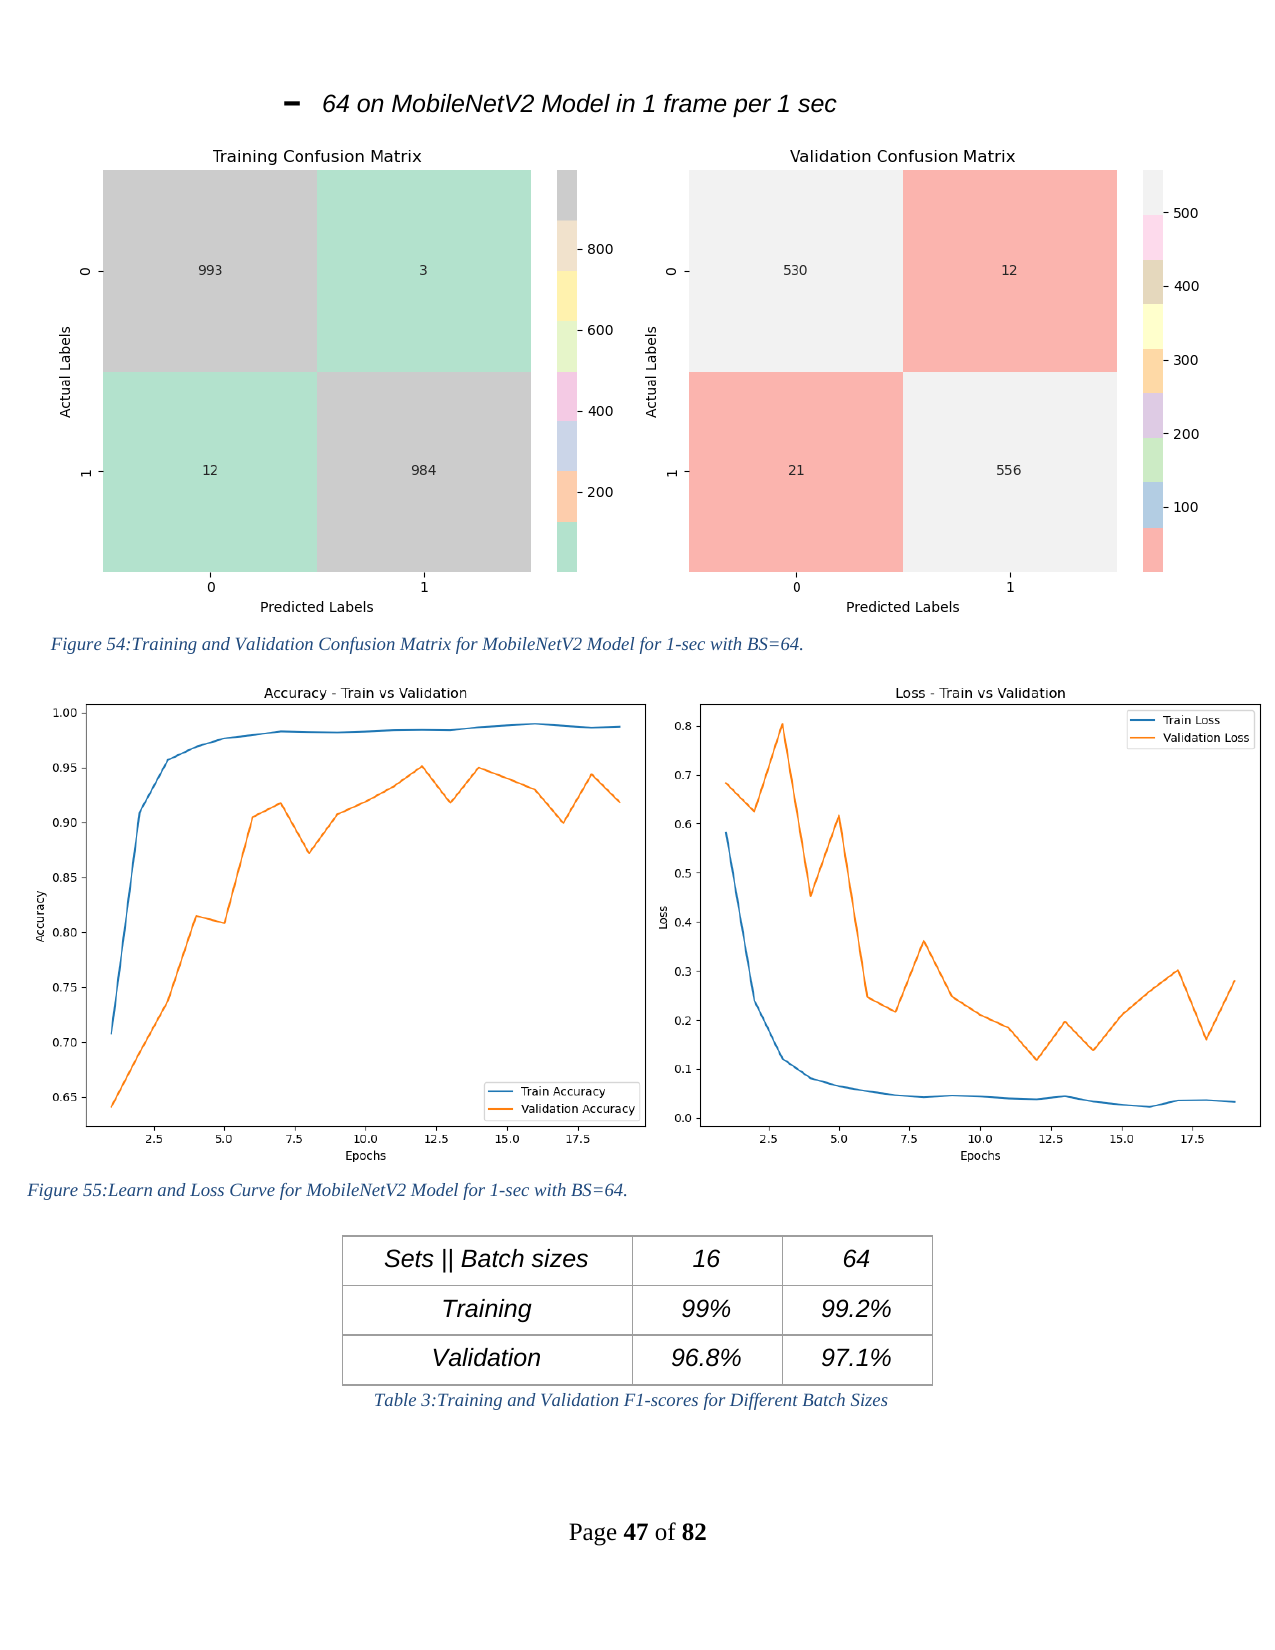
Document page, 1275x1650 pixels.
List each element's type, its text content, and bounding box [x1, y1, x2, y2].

table_header 64 [783, 1237, 932, 1285]
table_cell 97.1% [783, 1336, 932, 1384]
table_cell Validation [343, 1336, 632, 1384]
table_cell Training [343, 1286, 632, 1334]
table_cell 96.8% [633, 1336, 782, 1384]
table_cell 99% [633, 1286, 782, 1334]
table_header Sets || Batch sizes [343, 1237, 632, 1285]
table_header 16 [633, 1237, 782, 1285]
picture [27, 679, 1267, 1170]
table_cell 99.2% [783, 1286, 932, 1334]
picture [50, 140, 1229, 624]
list 64 on MobileNetV2 Model in 1 frame per 1 sec [284, 85, 1169, 119]
text Table 3:Training and Validation F1-scores for Different Batch Sizes [374, 1388, 890, 1410]
